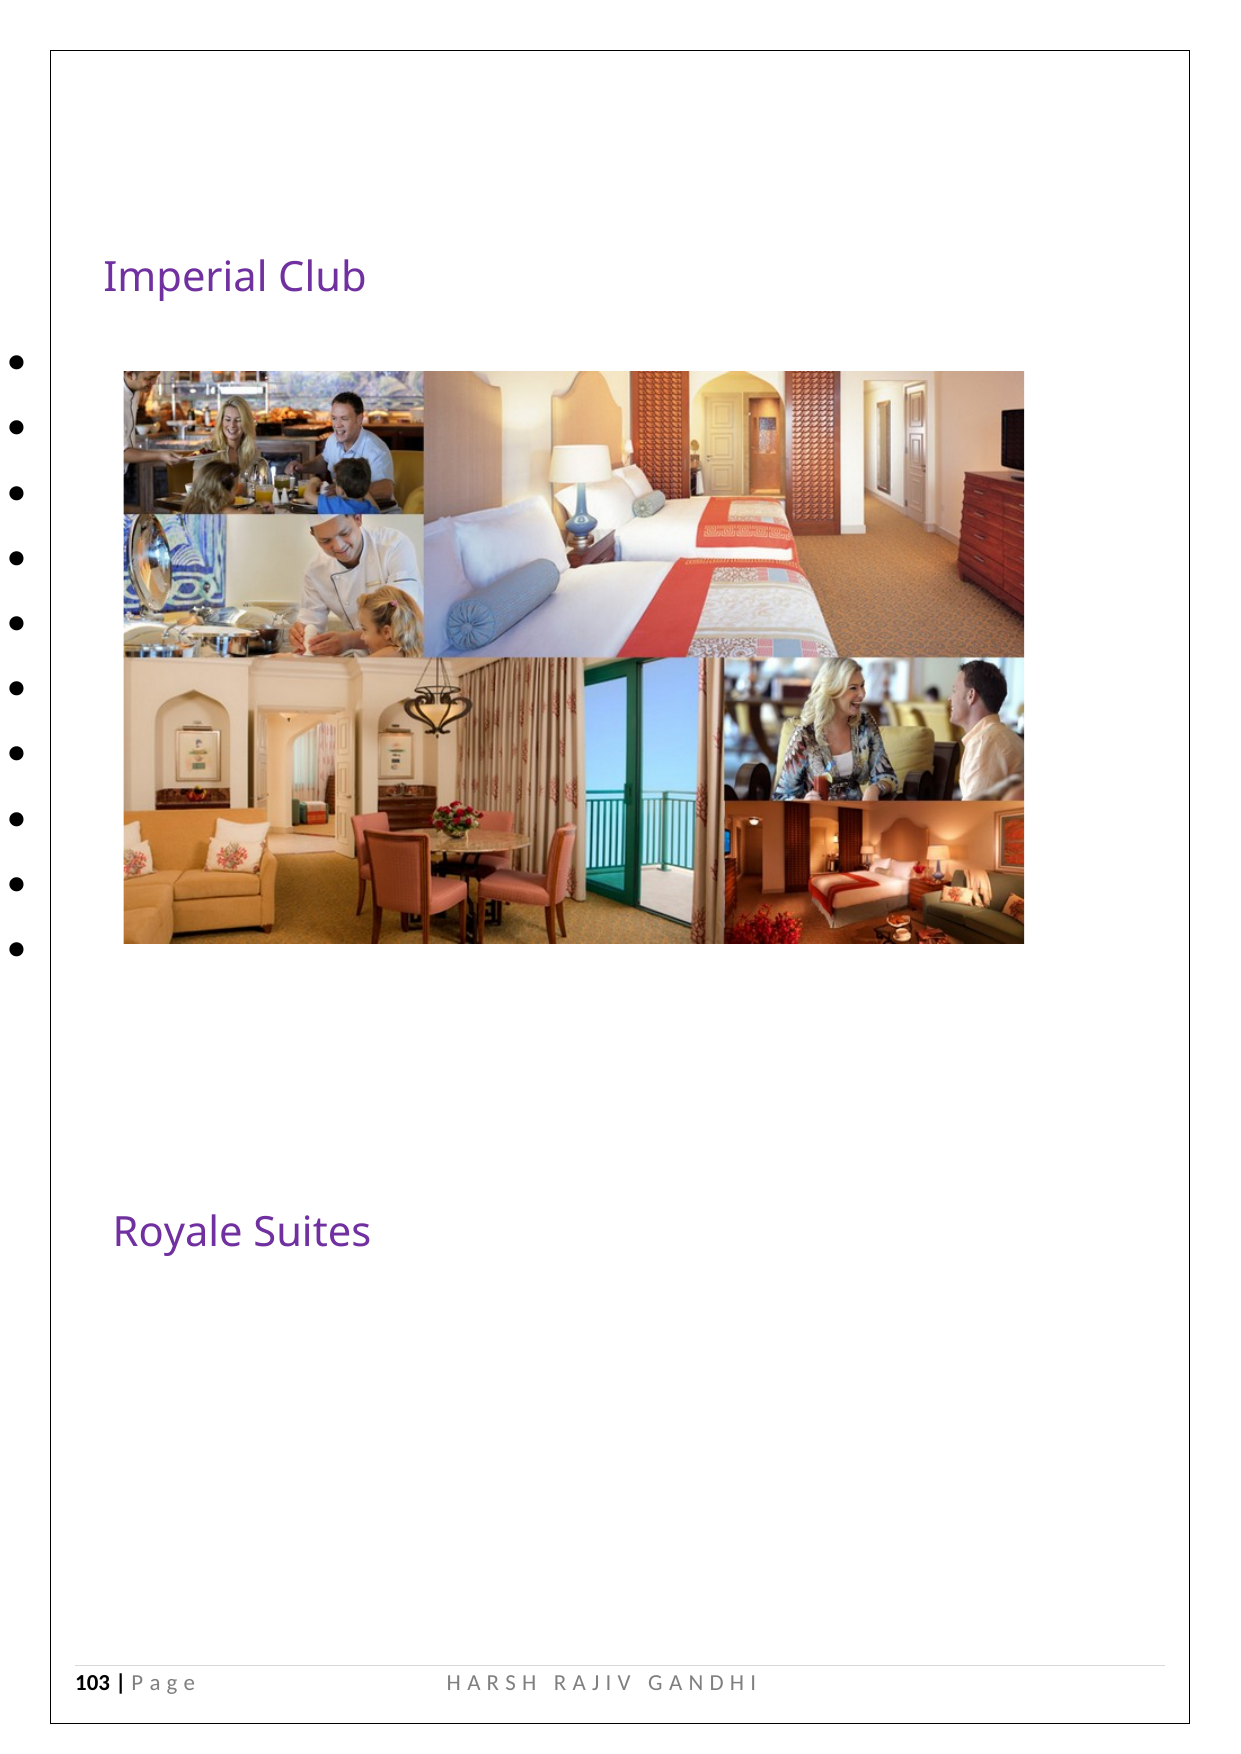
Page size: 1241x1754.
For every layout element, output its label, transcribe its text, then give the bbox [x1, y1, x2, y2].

text Imperial Club [103, 247, 1165, 304]
text Royale Suites [112, 1202, 1165, 1258]
picture [123, 371, 1025, 944]
